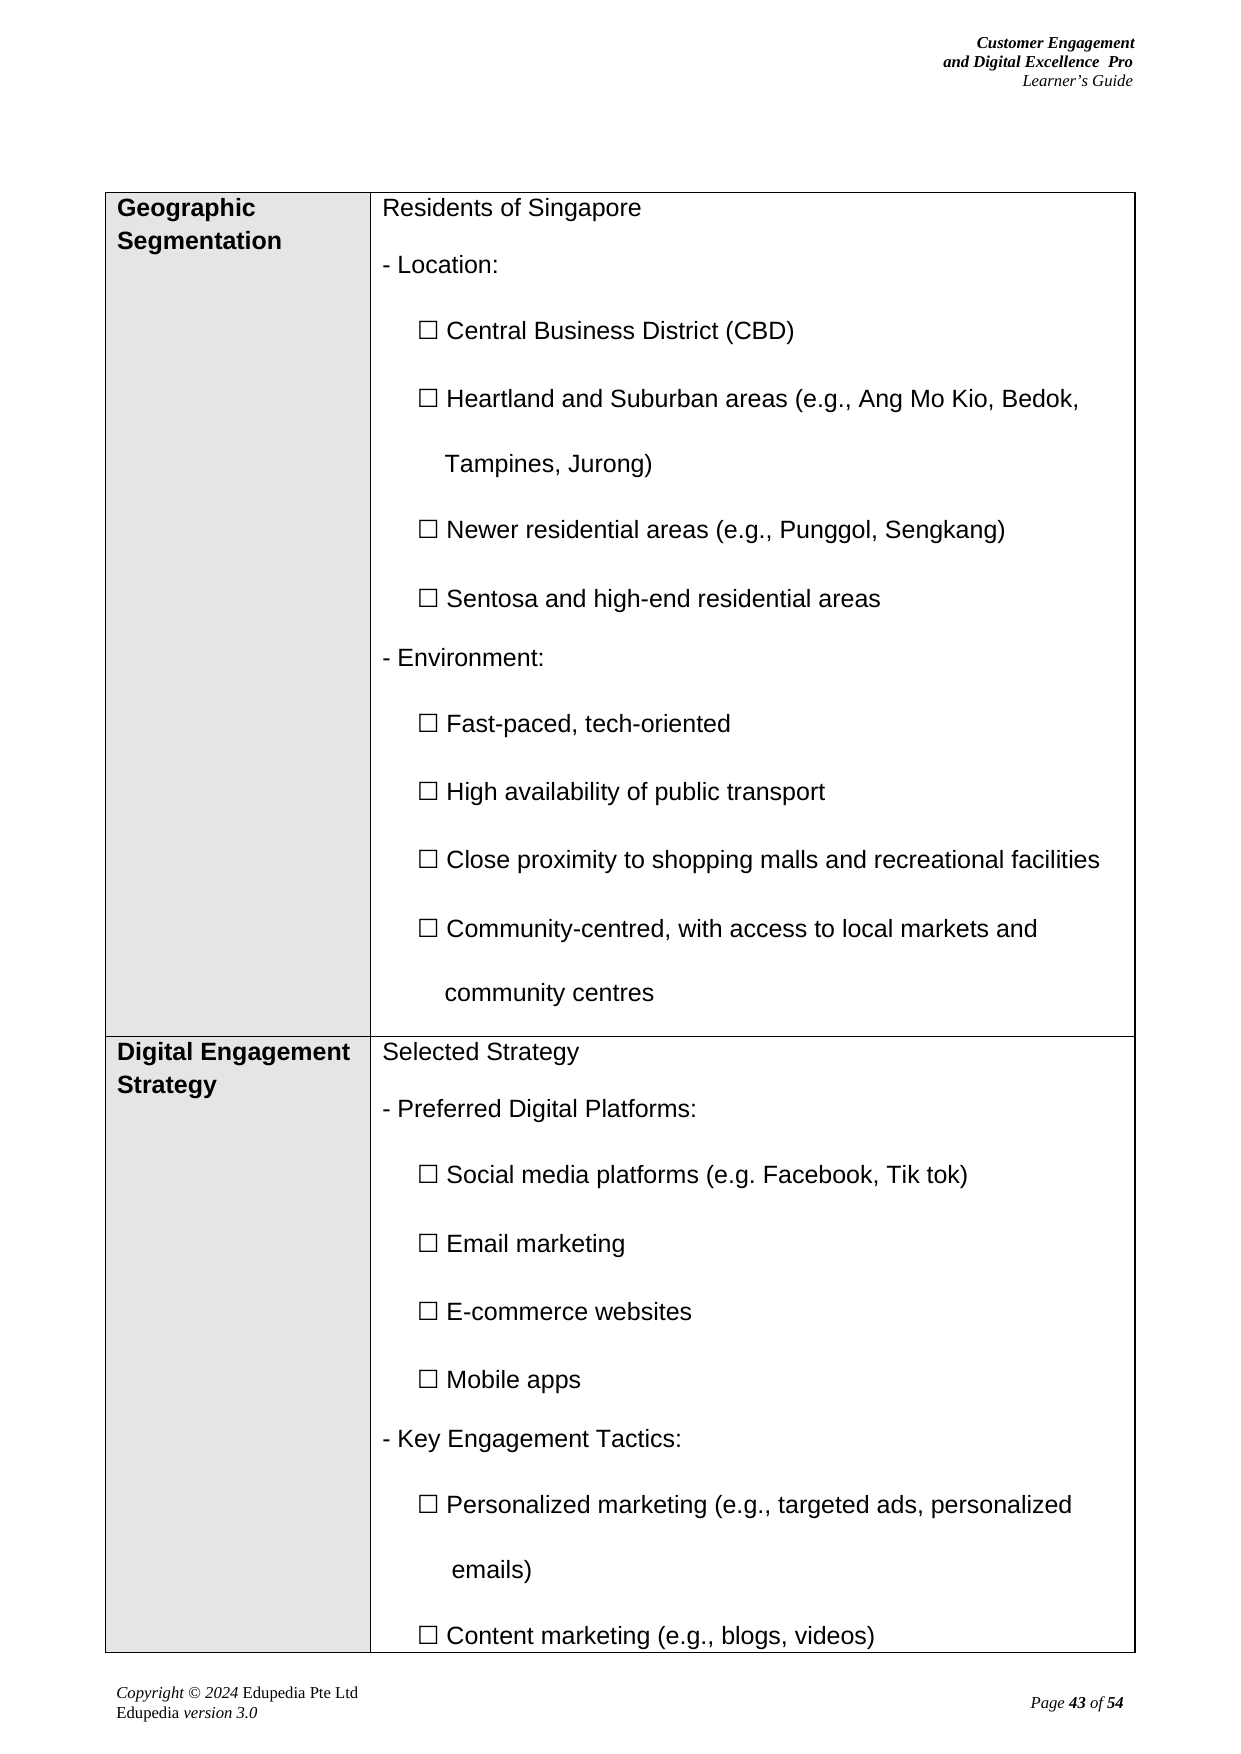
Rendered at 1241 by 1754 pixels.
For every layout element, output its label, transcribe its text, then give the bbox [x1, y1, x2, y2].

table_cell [106, 1037, 370, 1652]
table_header Residents of Singapore - Location: ☐ Central Business District (CBD) ☐ Heartland and Suburban areas (e.g., Ang Mo Kio, Bedok, Tampines, Jurong) ☐ Newer residential areas (e.g., Punggol, Sengkang) ☐ Sentosa and high-end residential areas - Environment: ☐ Fast-paced, tech-oriented ☐ High availability of public transport ☐ Close proximity to shopping malls and recreational facilities ☐ Community-centred, with access to local markets and community centres [371, 193, 1134, 1036]
table_header Geographic Segmentation [106, 193, 370, 1036]
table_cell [371, 1037, 1134, 1652]
